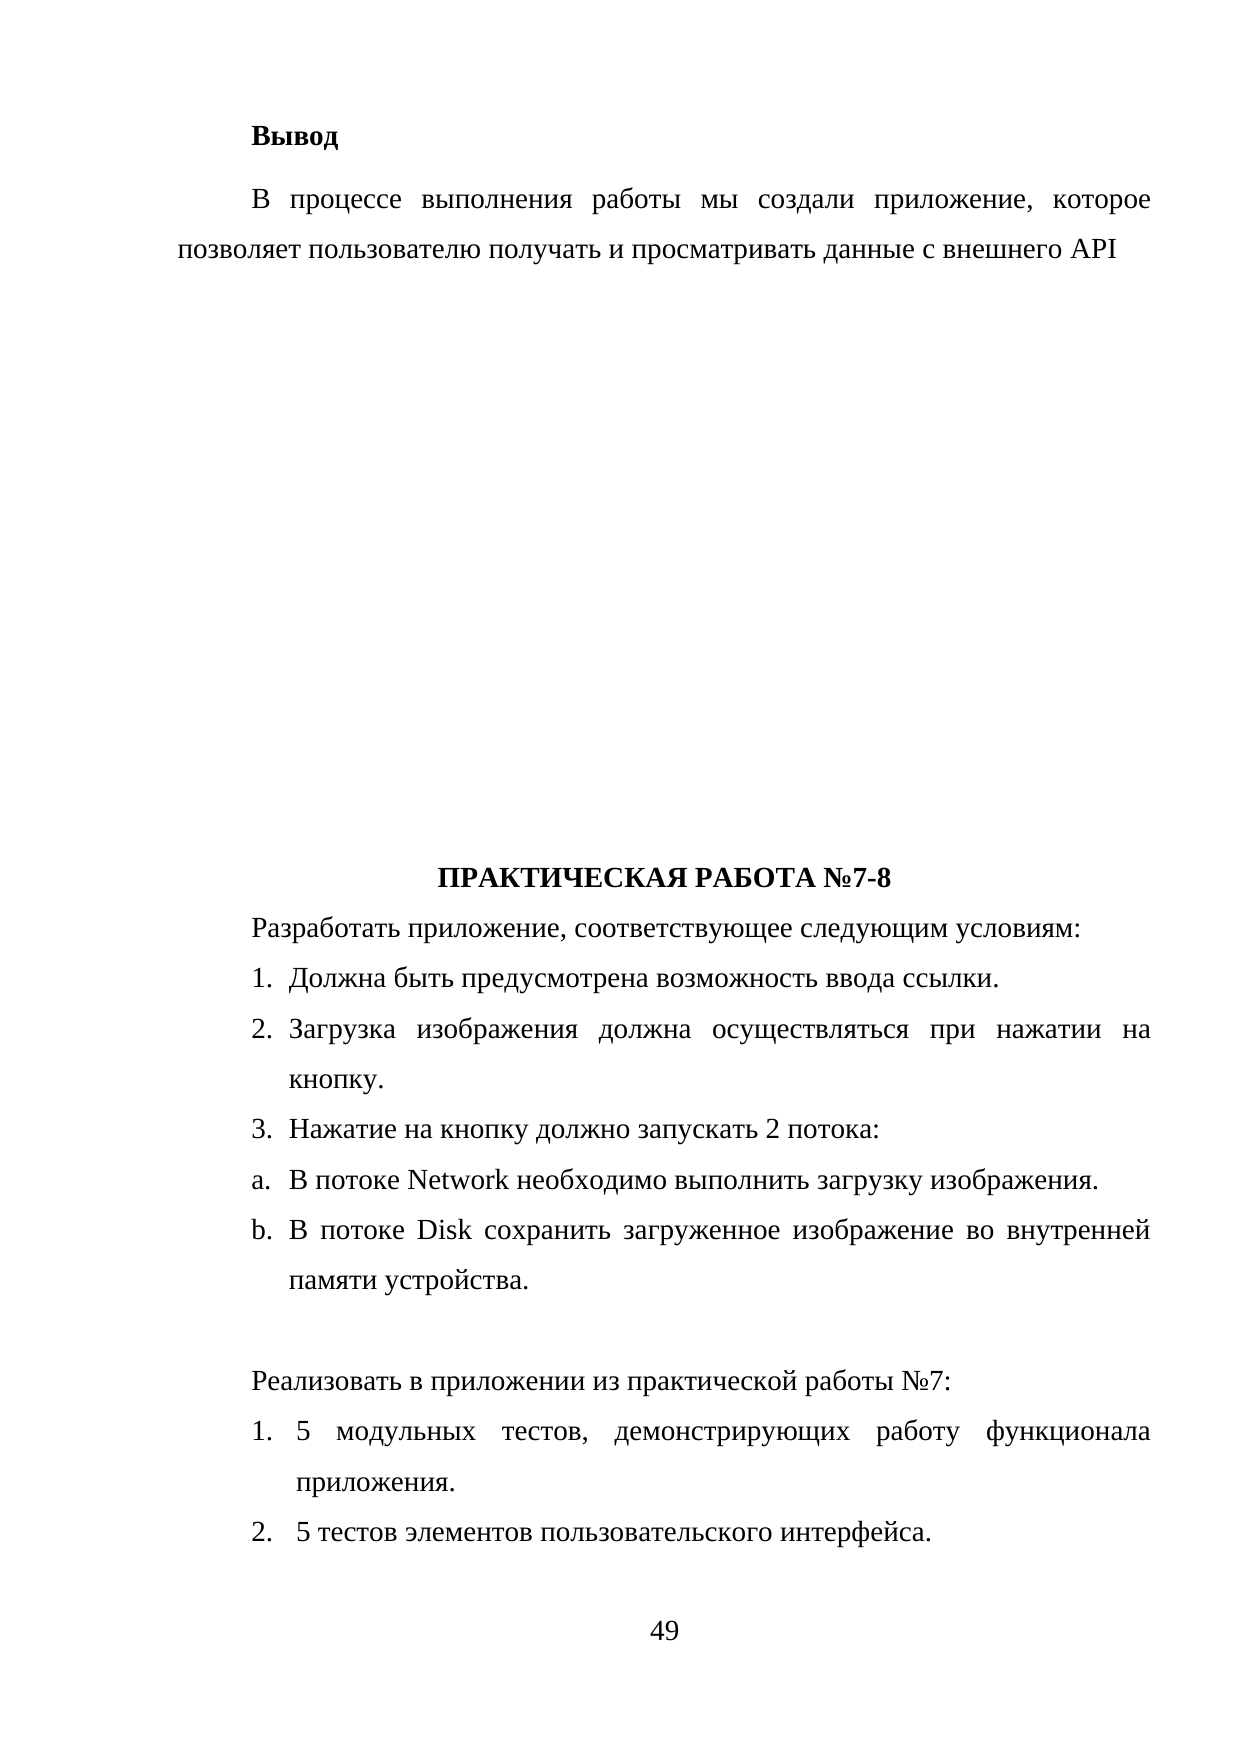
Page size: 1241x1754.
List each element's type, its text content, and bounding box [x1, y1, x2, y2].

list В потоке Disk сохранить загруженное изображение во внутренней памяти устройства. [251, 1212, 1152, 1296]
subtitle Вывод [177, 118, 1152, 152]
list Должна быть предусмотрена возможность ввода ссылки. [251, 961, 1152, 994]
list 5 модульных тестов, демонстрирующих работу функционала приложения. [251, 1413, 1152, 1497]
text Реализовать в приложении из практической работы №7: [177, 1363, 1152, 1397]
subtitle ПРАКТИЧЕСКАЯ РАБОТА №7-8 [177, 860, 1152, 893]
text Разработать приложение, соответствующее следующим условиям: [177, 910, 1152, 944]
list Загрузка изображения должна осуществляться при нажатии на кнопку. [251, 1011, 1152, 1095]
list Нажатие на кнопку должно запускать 2 потока: [251, 1112, 1152, 1145]
list В потоке Network необходимо выполнить загрузку изображения. [251, 1162, 1152, 1195]
list 5 тестов элементов пользовательского интерфейса. [251, 1514, 1152, 1548]
text В процессе выполнения работы мы создали приложение, которое позволяет пользователю получать и просматривать данные с внешнего API [177, 181, 1152, 265]
